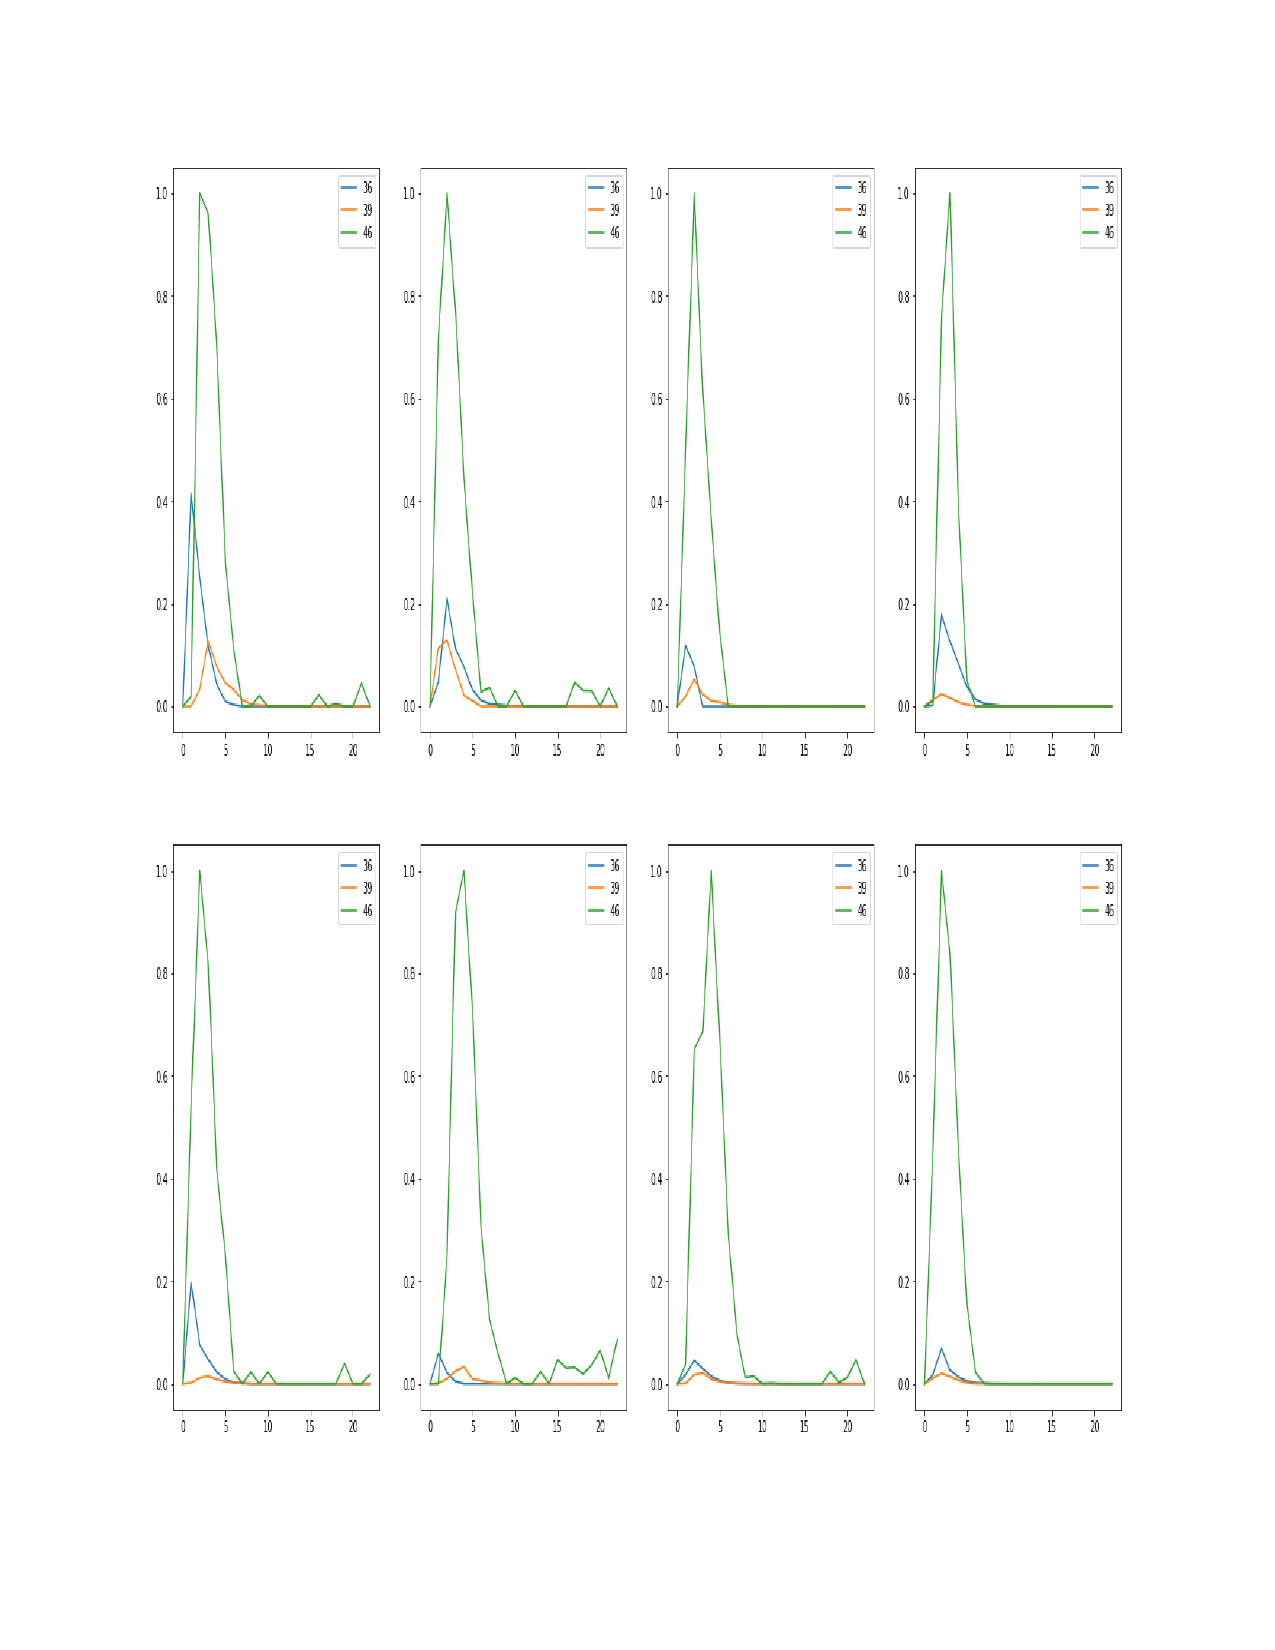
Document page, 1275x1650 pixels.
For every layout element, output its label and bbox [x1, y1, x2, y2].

picture [150, 158, 1125, 1446]
